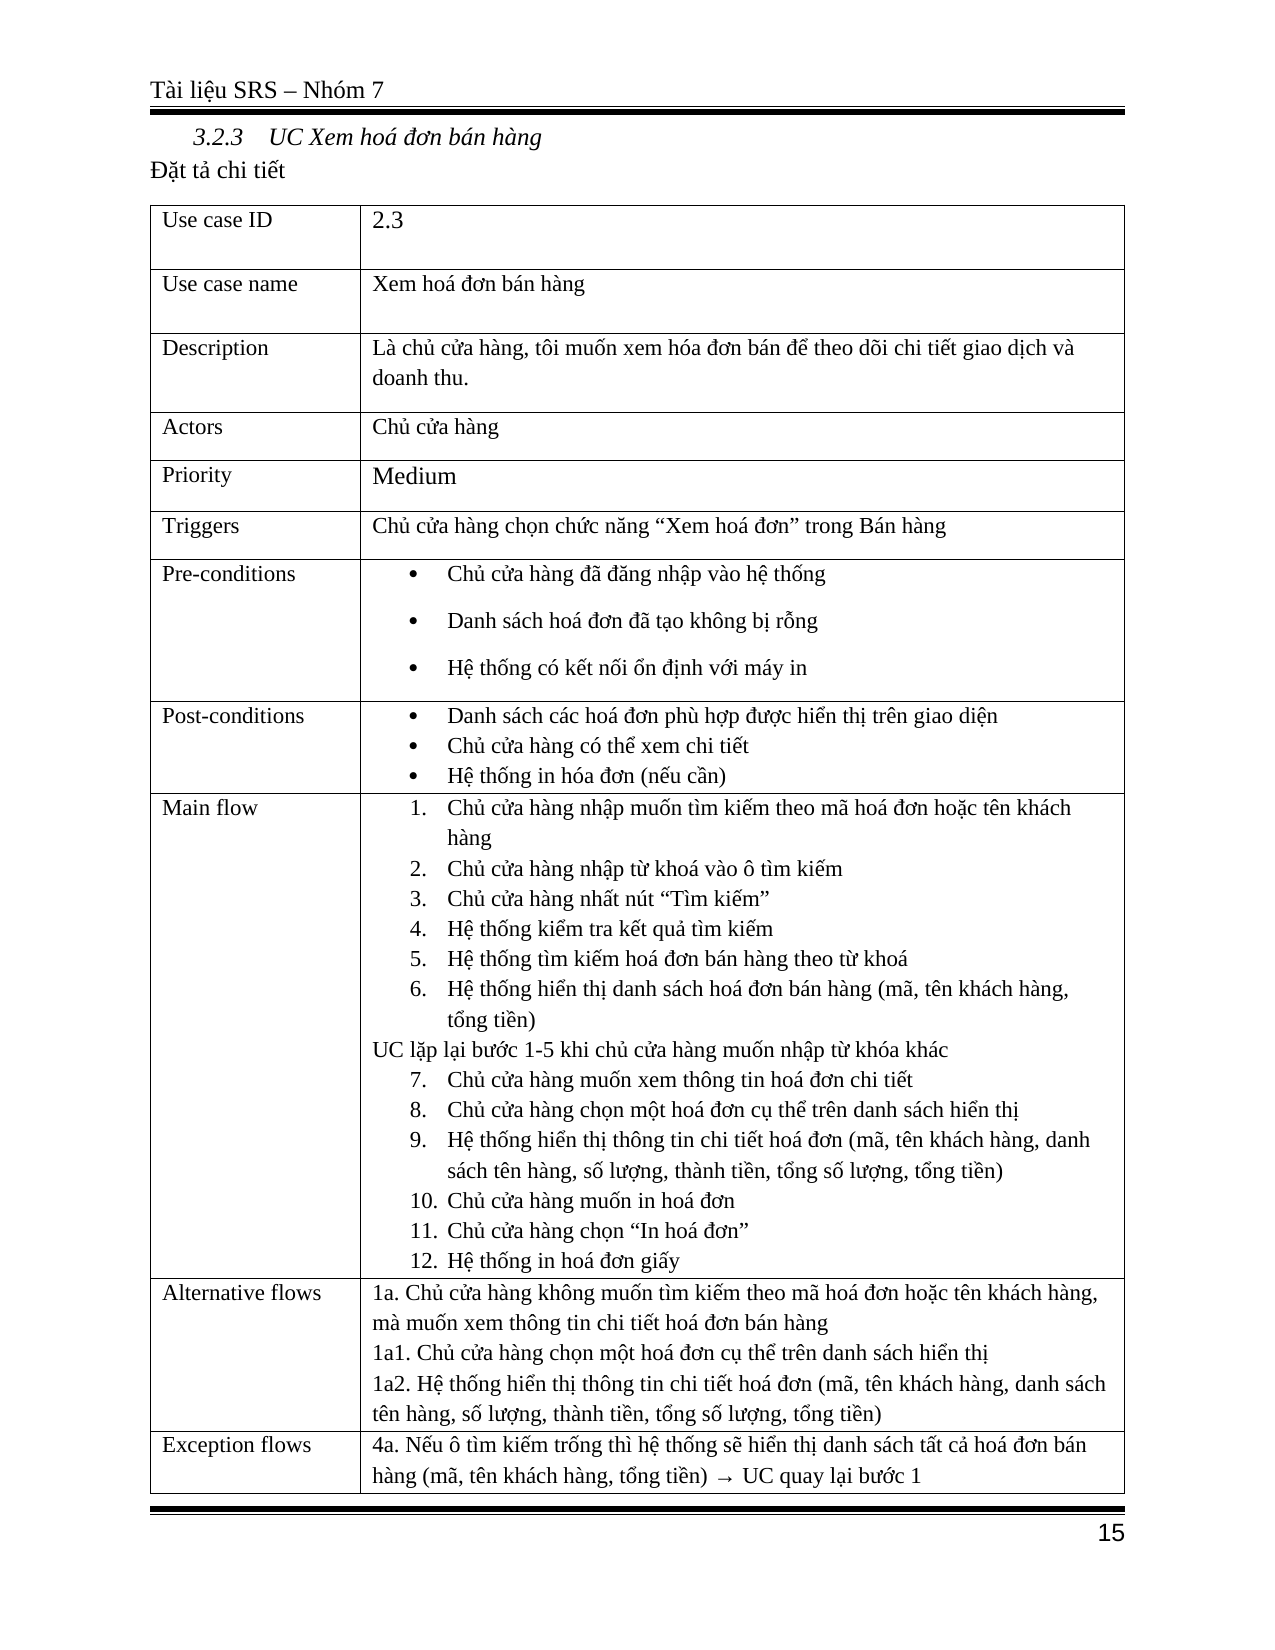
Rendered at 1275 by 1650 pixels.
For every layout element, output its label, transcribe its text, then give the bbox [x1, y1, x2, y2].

table_cell Priority [151, 461, 360, 511]
table_cell Triggers [151, 512, 360, 559]
table_cell Pre-conditions [151, 560, 360, 701]
table_cell Post-conditions [151, 702, 360, 793]
table_cell Use case name [151, 270, 360, 333]
text Đặt tả chi tiết [150, 155, 1125, 184]
table_cell Xem hoá đơn bán hàng [361, 270, 1124, 333]
table_cell Danh sách các hoá đơn phù hợp được hiển thị trên giao diện Chủ cửa hàng có thể xem chi tiết Hệ thống in hóa đơn (nếu cần) [361, 702, 1124, 793]
table_cell Actors [151, 413, 360, 460]
subtitle UC Xem hoá đơn bán hàng [193, 122, 1125, 151]
table_cell Exception flows [151, 1432, 360, 1492]
table_header 2.3 [361, 206, 1124, 269]
table_cell Chủ cửa hàng chọn chức năng “Xem hoá đơn” trong Bán hàng [361, 512, 1124, 559]
table_header Use case ID [151, 206, 360, 269]
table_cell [361, 1432, 1124, 1492]
table_cell Chủ cửa hàng [361, 413, 1124, 460]
table_cell Là chủ cửa hàng, tôi muốn xem hóa đơn bán để theo dõi chi tiết giao dịch và doanh thu. [361, 334, 1124, 412]
table_cell Main flow [151, 794, 360, 1278]
table_cell Alternative flows [151, 1279, 360, 1431]
table_cell Chủ cửa hàng đã đăng nhập vào hệ thống Danh sách hoá đơn đã tạo không bị rỗng Hệ thống có kết nối ổn định với máy in [361, 560, 1124, 701]
table_cell Chủ cửa hàng nhập muốn tìm kiếm theo mã hoá đơn hoặc tên khách hàng Chủ cửa hàng nhập từ khoá vào ô tìm kiếm Chủ cửa hàng nhất nút “Tìm kiếm” Hệ thống kiểm tra kết quả tìm kiếm Hệ thống tìm kiếm hoá đơn bán hàng theo từ khoá Hệ thống hiển thị danh sách hoá đơn bán hàng (mã, tên khách hàng, tổng tiền) UC lặp lại bước 1-5 khi chủ cửa hàng muốn nhập từ khóa khác Chủ cửa hàng muốn xem thông tin hoá đơn chi tiết Chủ cửa hàng chọn một hoá đơn cụ thể trên danh sách hiển thị Hệ thống hiển thị thông tin chi tiết hoá đơn (mã, tên khách hàng, danh sách tên hàng, số lượng, thành tiền, tổng số lượng, tổng tiền) Chủ cửa hàng muốn in hoá đơn Chủ cửa hàng chọn “In hoá đơn” Hệ thống in hoá đơn giấy [361, 794, 1124, 1278]
table_cell Description [151, 334, 360, 412]
table_cell Medium [361, 461, 1124, 511]
table_cell 1a. Chủ cửa hàng không muốn tìm kiếm theo mã hoá đơn hoặc tên khách hàng, mà muốn xem thông tin chi tiết hoá đơn bán hàng 1a1. Chủ cửa hàng chọn một hoá đơn cụ thể trên danh sách hiển thị 1a2. Hệ thống hiển thị thông tin chi tiết hoá đơn (mã, tên khách hàng, danh sách tên hàng, số lượng, thành tiền, tổng số lượng, tổng tiền) [361, 1279, 1124, 1431]
